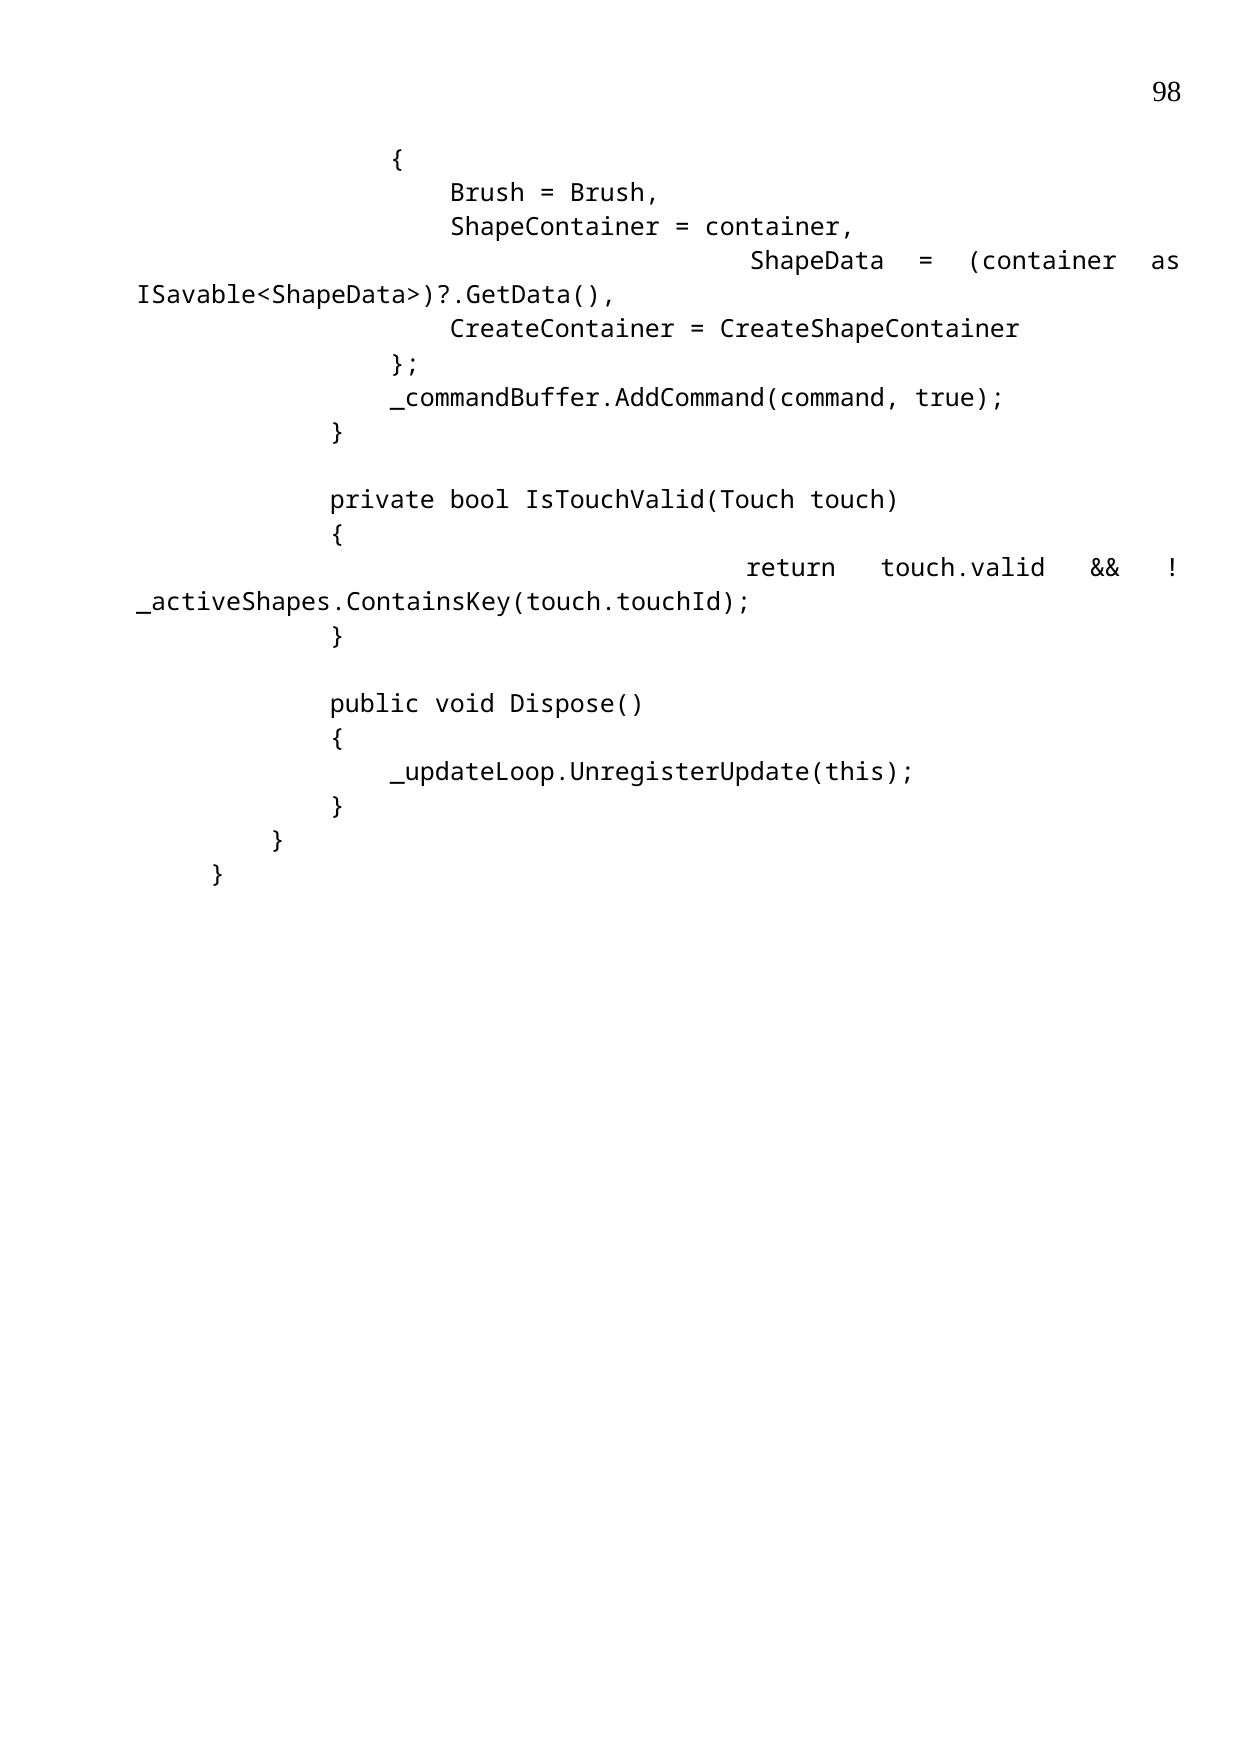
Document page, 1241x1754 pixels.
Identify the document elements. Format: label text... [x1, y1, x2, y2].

text ShapeData = (container as ISavable<ShapeData>)?.GetData(), [136, 243, 1181, 311]
text return touch.valid && !_activeShapes.ContainsKey(touch.touchId); [136, 549, 1181, 618]
text Brush = Brush, [136, 175, 1181, 209]
text private bool IsTouchValid(Touch touch) [136, 481, 1181, 516]
text CreateContainer = CreateShapeContainer [136, 311, 1181, 345]
text } [136, 856, 1181, 890]
text _commandBuffer.AddCommand(command, true); [136, 379, 1181, 413]
text _updateLoop.UnregisterUpdate(this); [136, 753, 1181, 787]
text } [136, 413, 1181, 447]
text } [136, 787, 1181, 822]
text public void Dispose() [136, 685, 1181, 719]
text { [136, 141, 1181, 175]
text ShapeContainer = container, [136, 209, 1181, 243]
text }; [136, 345, 1181, 379]
text } [136, 618, 1181, 652]
text { [136, 719, 1181, 753]
text } [136, 822, 1181, 856]
text { [136, 516, 1181, 549]
